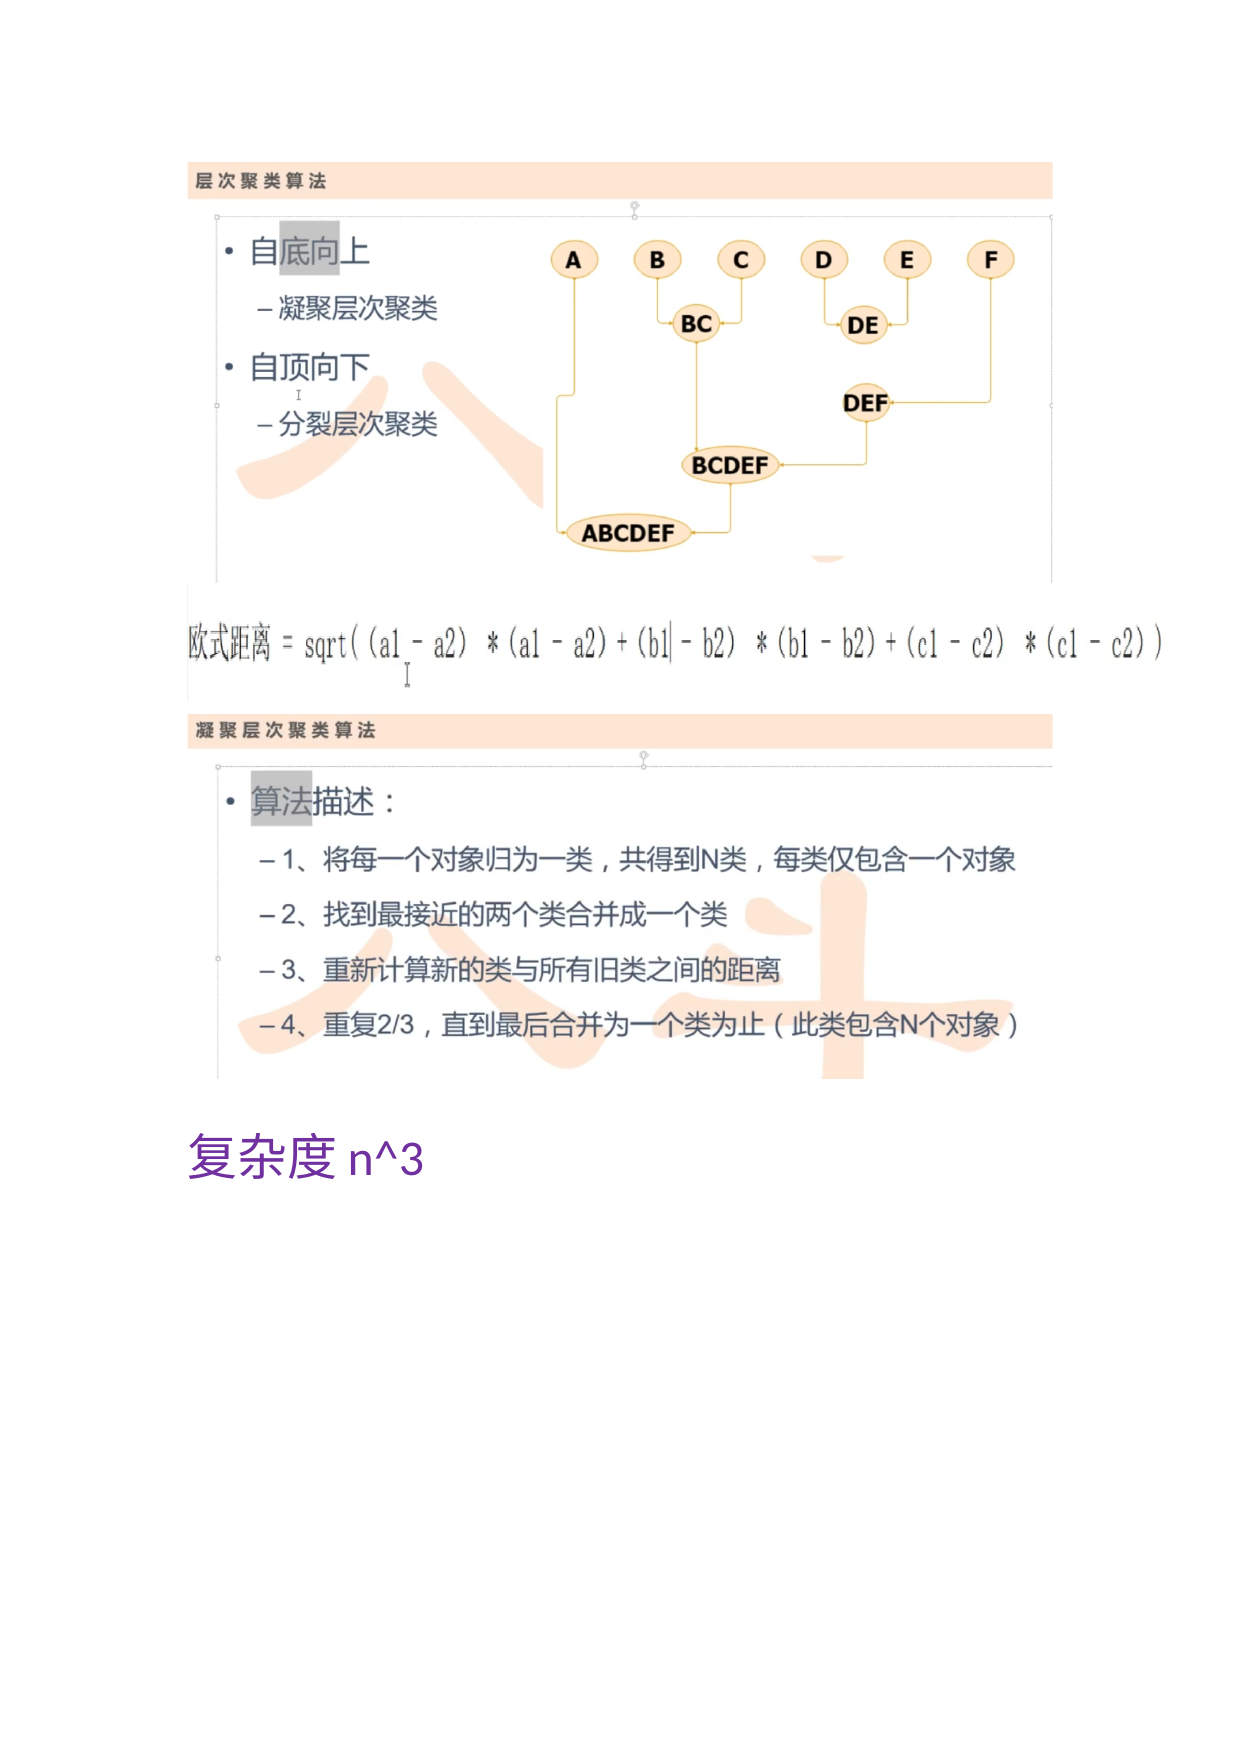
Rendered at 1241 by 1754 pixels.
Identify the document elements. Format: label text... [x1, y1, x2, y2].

picture [187, 162, 1053, 583]
picture [187, 714, 1053, 1079]
picture [187, 584, 1173, 702]
text 复杂度n^3 [187, 1104, 1053, 1202]
